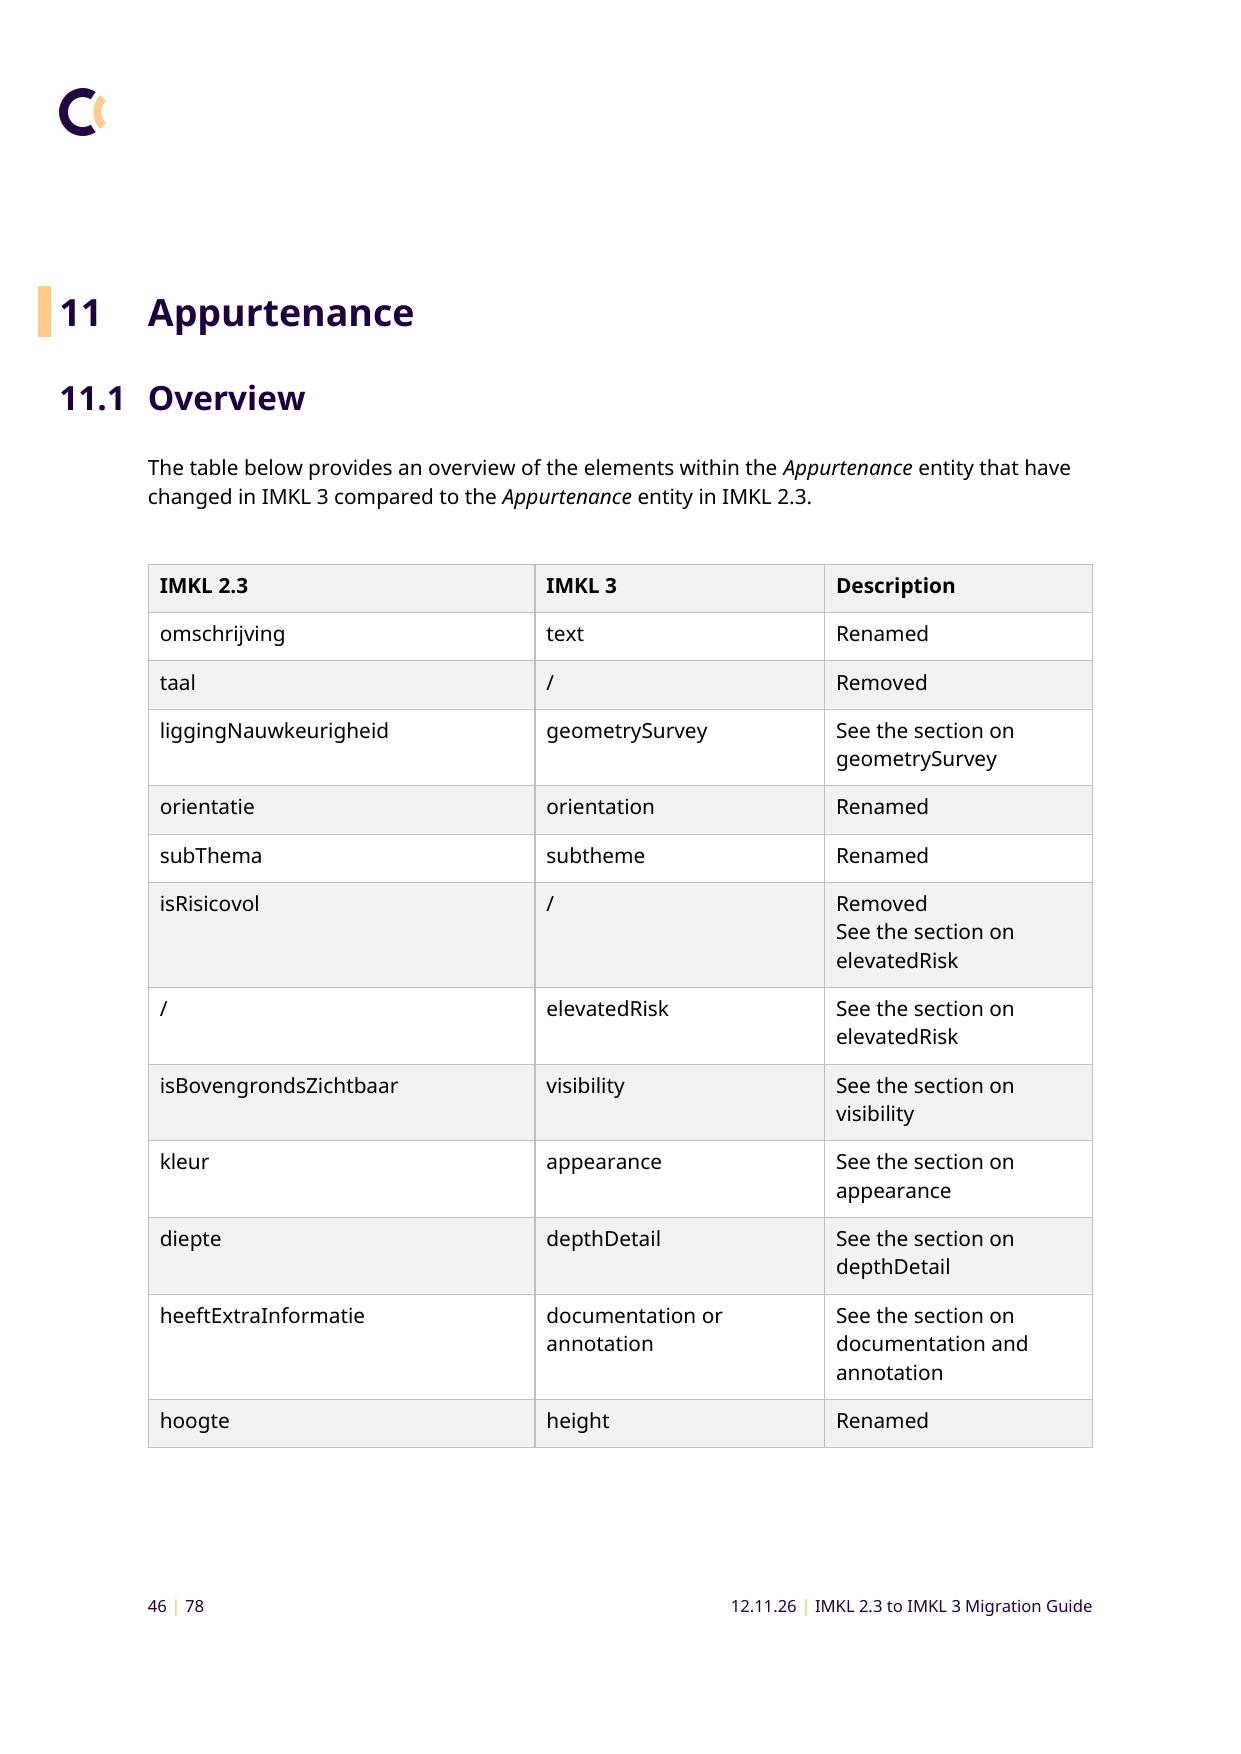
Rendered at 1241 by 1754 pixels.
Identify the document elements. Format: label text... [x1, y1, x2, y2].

table_cell taal [149, 661, 534, 708]
table_cell See the section on visibility [825, 1065, 1092, 1140]
table_cell Removed [825, 661, 1092, 708]
table_cell liggingNauwkeurigheid [149, 710, 534, 785]
table_cell / [536, 661, 824, 708]
subtitle Appurtenance [51, 286, 1092, 337]
table_cell omschrijving [149, 613, 534, 660]
table_header IMKL 3 [536, 565, 824, 612]
table_cell Renamed [825, 613, 1092, 660]
table_cell subThema [149, 835, 534, 882]
table_cell depthDetail [536, 1218, 824, 1293]
table_cell See the section on geometrySurvey [825, 710, 1092, 785]
table_cell See the section on elevatedRisk [825, 988, 1092, 1063]
table_cell documentation or annotation [536, 1295, 824, 1398]
table_cell height [536, 1400, 824, 1447]
text The table below provides an overview of the elements within the Appurtenance entity that have changed in IMKL 3 compared to the Appurtenance entity in IMKL 2.3. [148, 453, 1092, 510]
table_cell geometrySurvey [536, 710, 824, 785]
table_cell / [149, 988, 534, 1063]
table_cell See the section on appearance [825, 1141, 1092, 1217]
table_cell / [536, 883, 824, 987]
table_cell isRisicovol [149, 883, 534, 987]
table_cell orientation [536, 786, 824, 833]
table_cell kleur [149, 1141, 534, 1217]
table_cell hoogte [149, 1400, 534, 1447]
table_cell isBovengrondsZichtbaar [149, 1065, 534, 1140]
table_cell See the section on depthDetail [825, 1218, 1092, 1293]
table_cell Renamed [825, 1400, 1092, 1447]
subtitle Overview [59, 375, 1092, 420]
table_cell Removed See the section on elevatedRisk [825, 883, 1092, 987]
table_cell diepte [149, 1218, 534, 1293]
table_cell visibility [536, 1065, 824, 1140]
table_header Description [825, 565, 1092, 612]
table_cell heeftExtraInformatie [149, 1295, 534, 1398]
table_cell orientatie [149, 786, 534, 833]
table_cell Renamed [825, 835, 1092, 882]
table_cell appearance [536, 1141, 824, 1217]
table_cell See the section on documentation and annotation [825, 1295, 1092, 1398]
picture [59, 88, 106, 136]
table_cell elevatedRisk [536, 988, 824, 1063]
table_cell subtheme [536, 835, 824, 882]
table_header IMKL 2.3 [149, 565, 534, 612]
table_cell text [536, 613, 824, 660]
table_cell Renamed [825, 786, 1092, 833]
